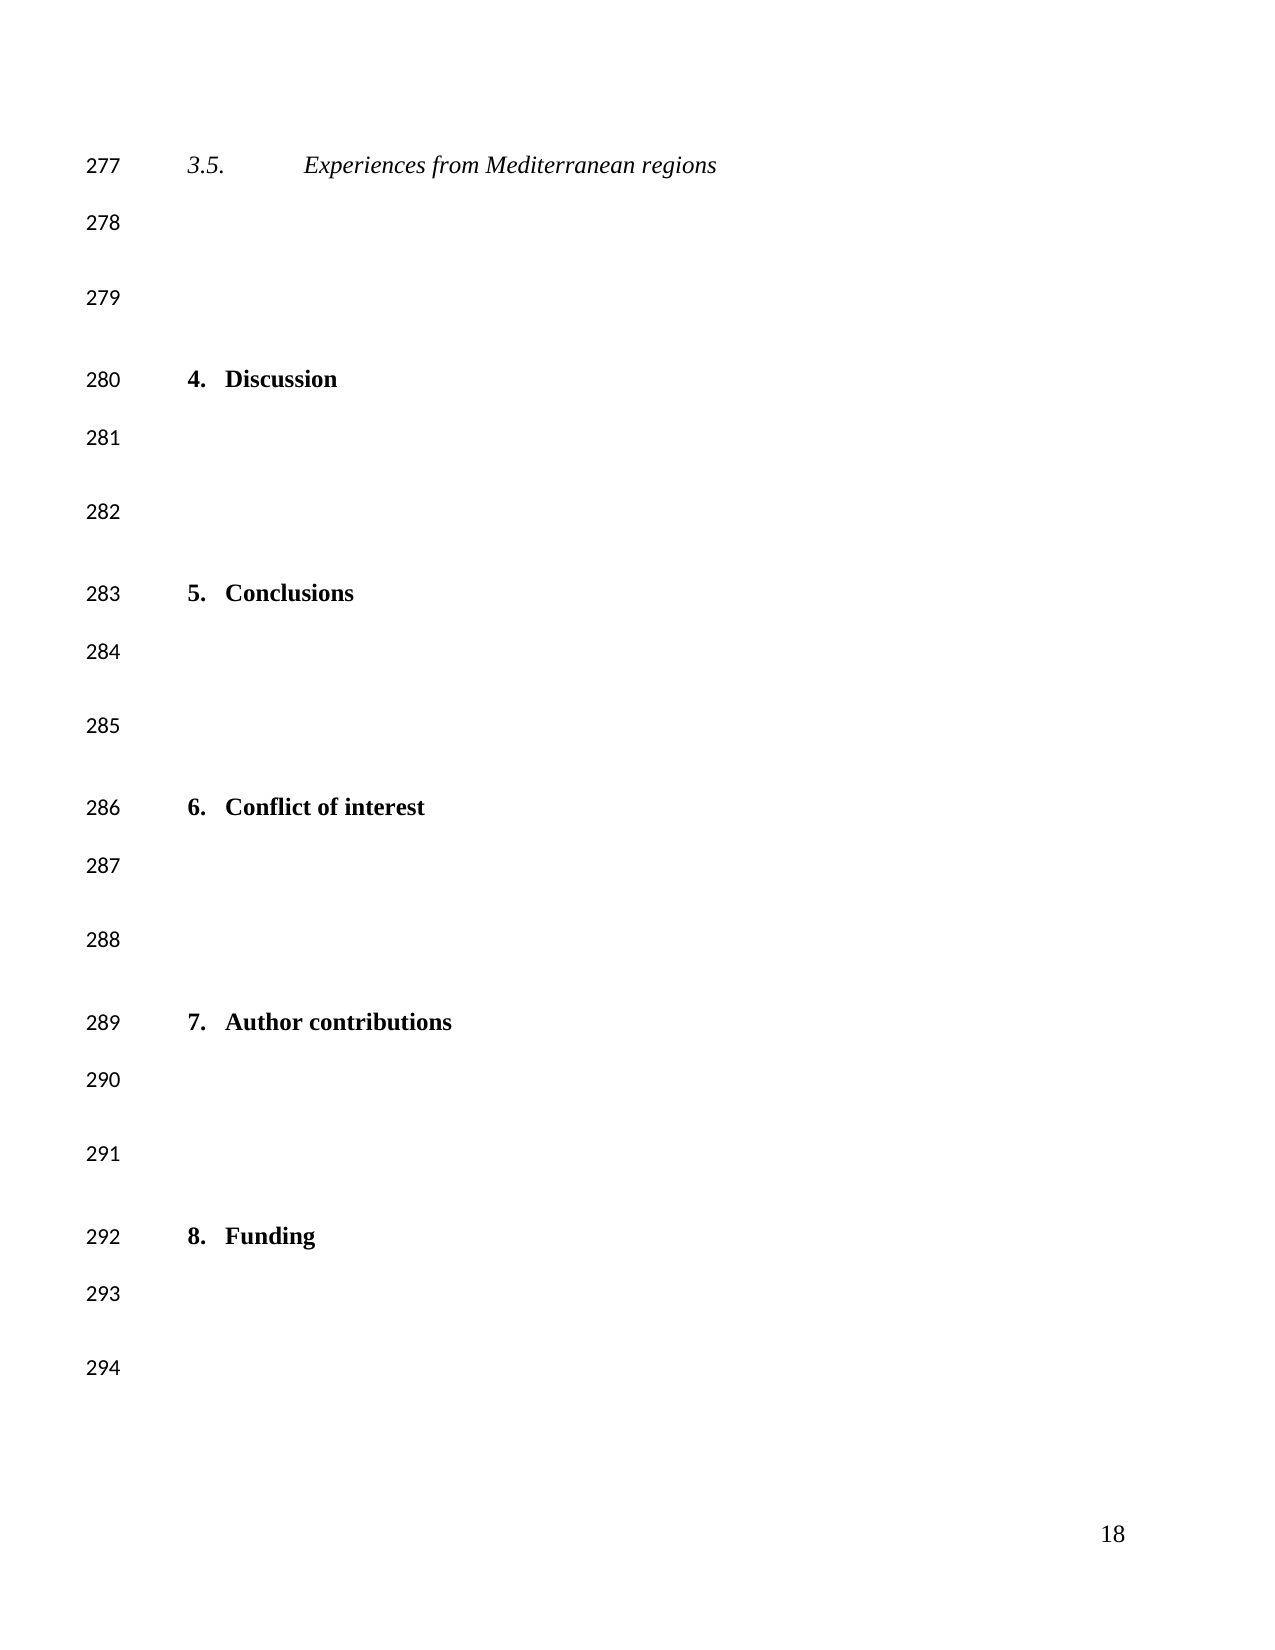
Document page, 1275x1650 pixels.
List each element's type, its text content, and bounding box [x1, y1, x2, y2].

subtitle Funding [187, 1221, 1125, 1249]
subtitle Discussion [187, 364, 1125, 393]
subtitle Conclusions [187, 578, 1125, 607]
subtitle Author contributions [187, 1007, 1125, 1035]
subtitle Conflict of interest [187, 792, 1125, 821]
subtitle Experiences from Mediterranean regions [187, 150, 1125, 179]
